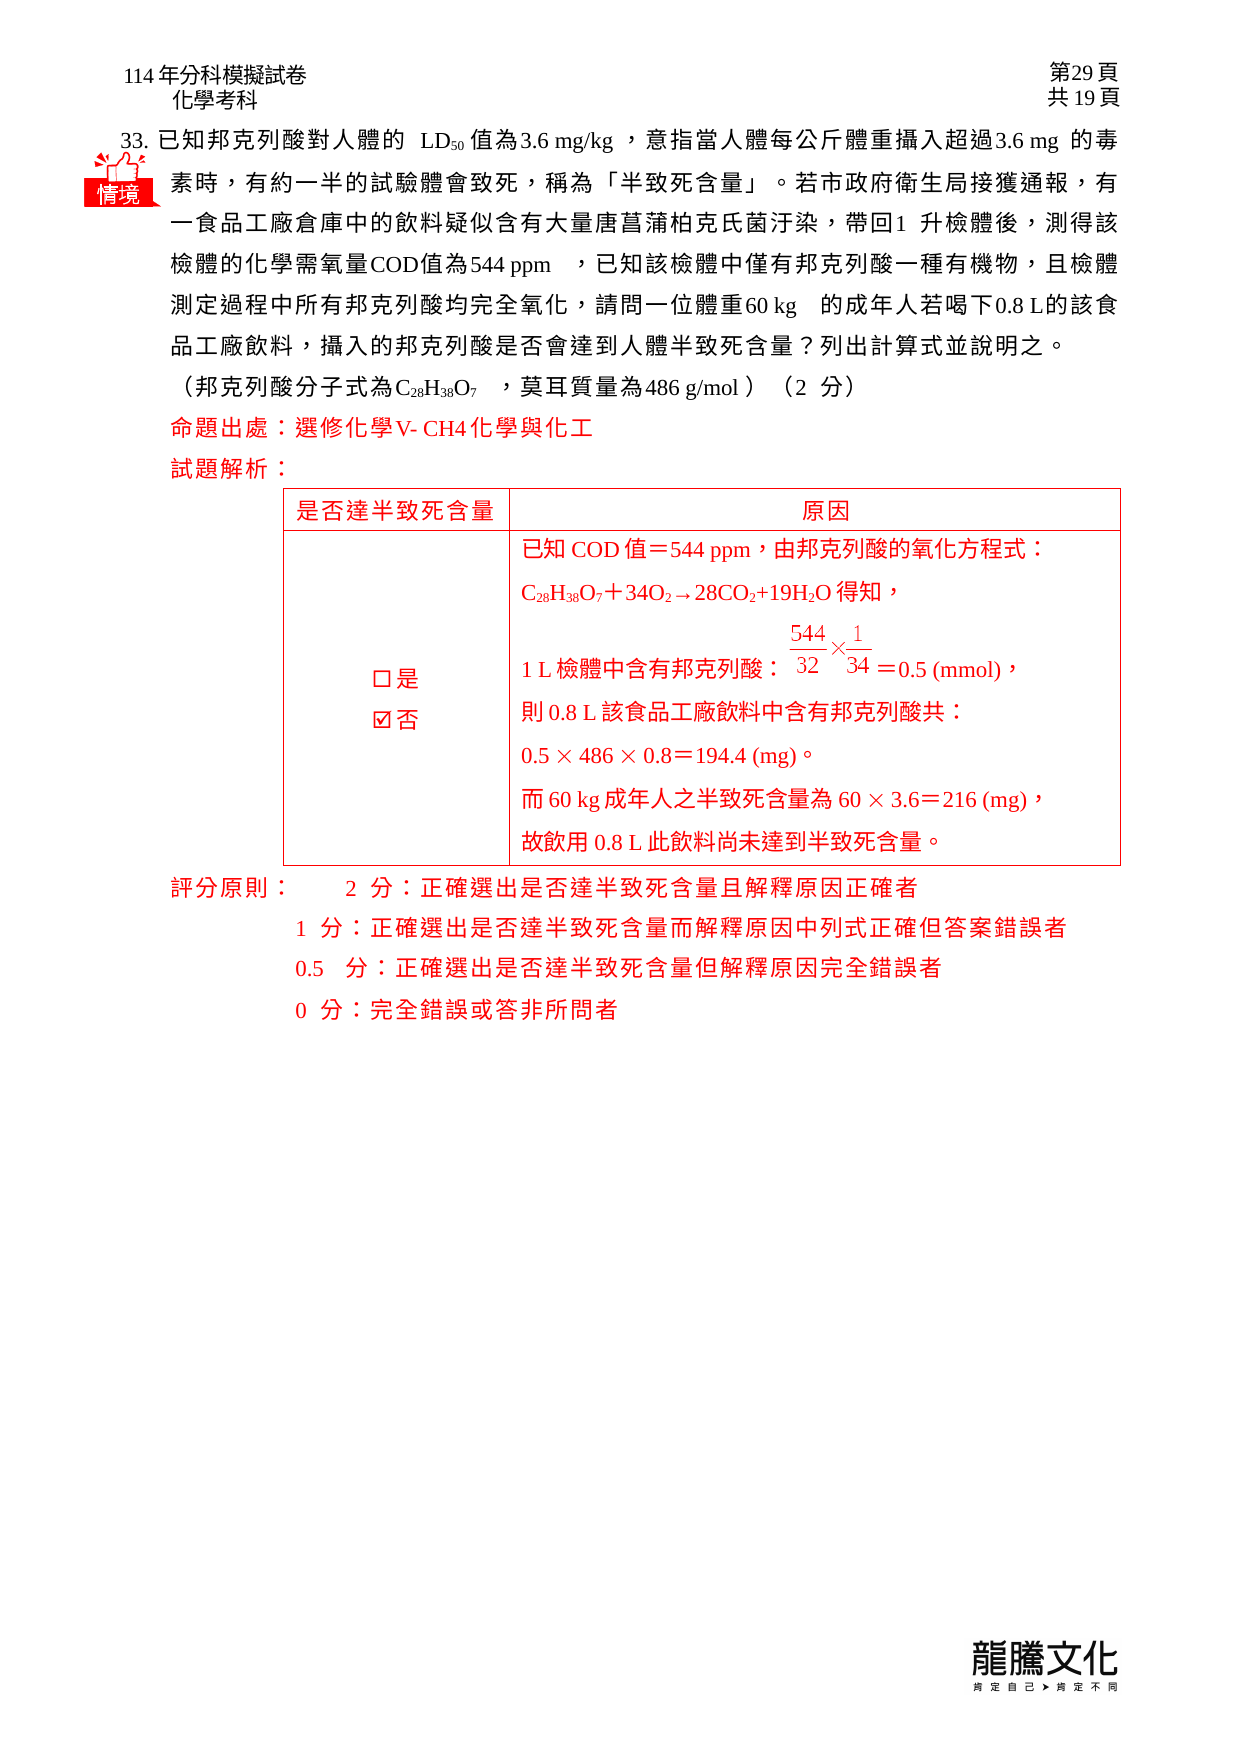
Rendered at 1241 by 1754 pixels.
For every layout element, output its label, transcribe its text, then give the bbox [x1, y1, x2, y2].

text 評分原則： 2分：正確選出是否達半致死含量且解釋原因正確者 1分：正確選出是否達半致死含量而解釋原因中列式正確但答案錯誤者 0.5分：正確選出是否達半致死含量但解釋原因完全錯誤者 0分：完全錯誤或答非所問者 [158, 866, 1120, 1029]
table_header 是否達半致死含量 [284, 489, 509, 530]
picture [963, 1638, 1123, 1695]
text 命題出處：選修化學V- CH4化學與化工 [158, 406, 1120, 447]
text 33. 已知邦克列酸對人體的LD50值為3.6 mg/kg，意指當人體每公斤體重攝入超過3.6 mg的毒素時，有約一半的試驗體會致死，稱為「半致死含量」。若市政府衛生局接獲通報，有一食品工廠倉庫中的飲料疑似含有大量唐菖蒲柏克氏菌汙染，帶回1升檢體後，測得該檢體的化學需氧量COD值為544 ppm，已知該檢體中僅有邦克列酸一種有機物，且檢體測定過程中所有邦克列酸均完全氧化，請問一位體重60 kg的成年人若喝下0.8 L的該食品工廠飲料，攝入的邦克列酸是否會達到人體半致死含量？列出計算式並說明之。 （邦克列酸分子式為C28H38O7，莫耳質量為486 g/mol）（2分） [120, 119, 1120, 406]
table_cell 已知COD值＝544 ppm，由邦克列酸的氧化方程式： C28H38O7＋34O2→28CO2+19H2O得知， 1 L檢體中含有邦克列酸：＝0.5 (mmol)， 則0.8 L該食品工廠飲料中含有邦克列酸共： 0.5 486 0.8＝194.4 (mg)。 而60 kg成年人之半致死含量為60 3.6＝216 (mg)， 故飲用0.8 L此飲料尚未達到半致死含量。 [510, 531, 1120, 865]
table_header 原因 [510, 489, 1120, 530]
table_cell 是 否 [284, 531, 509, 865]
text 試題解析： [158, 447, 1120, 488]
